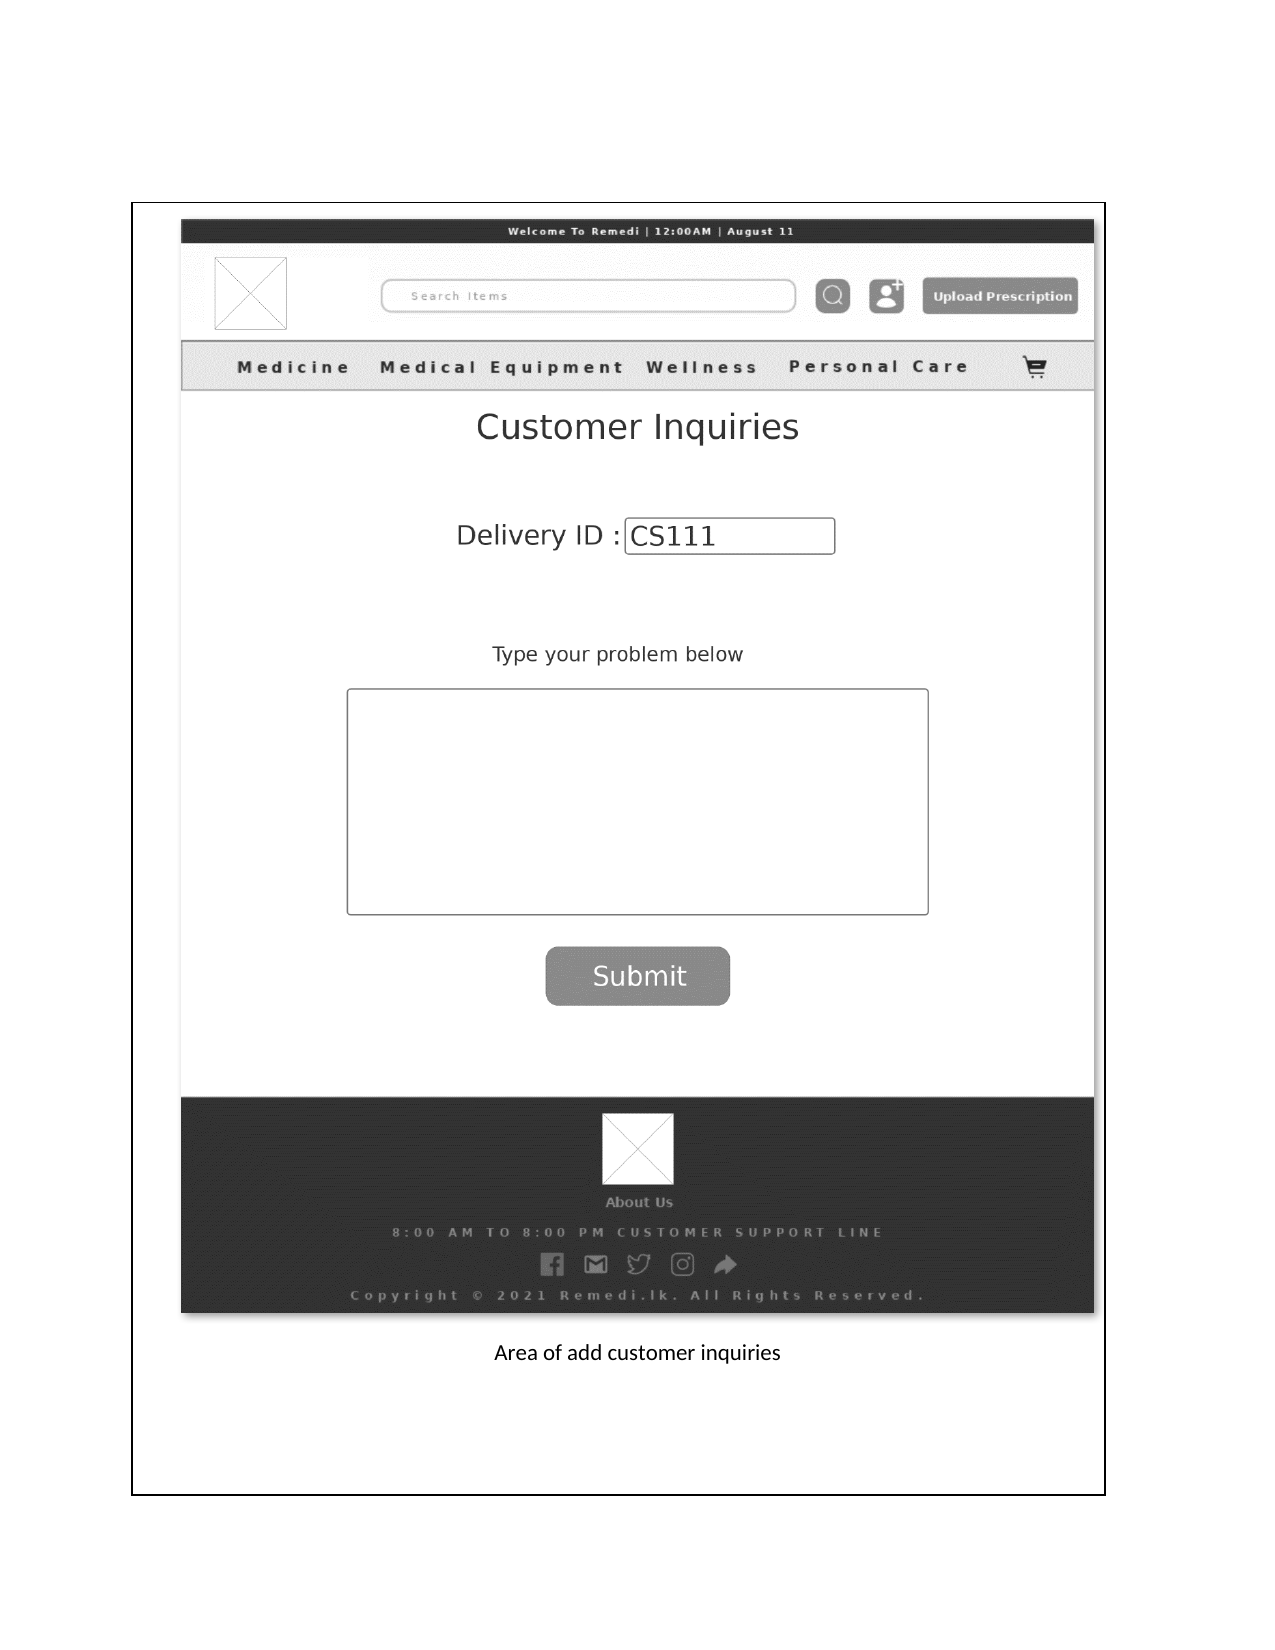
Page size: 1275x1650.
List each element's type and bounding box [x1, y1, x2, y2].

picture [181, 219, 1094, 1313]
